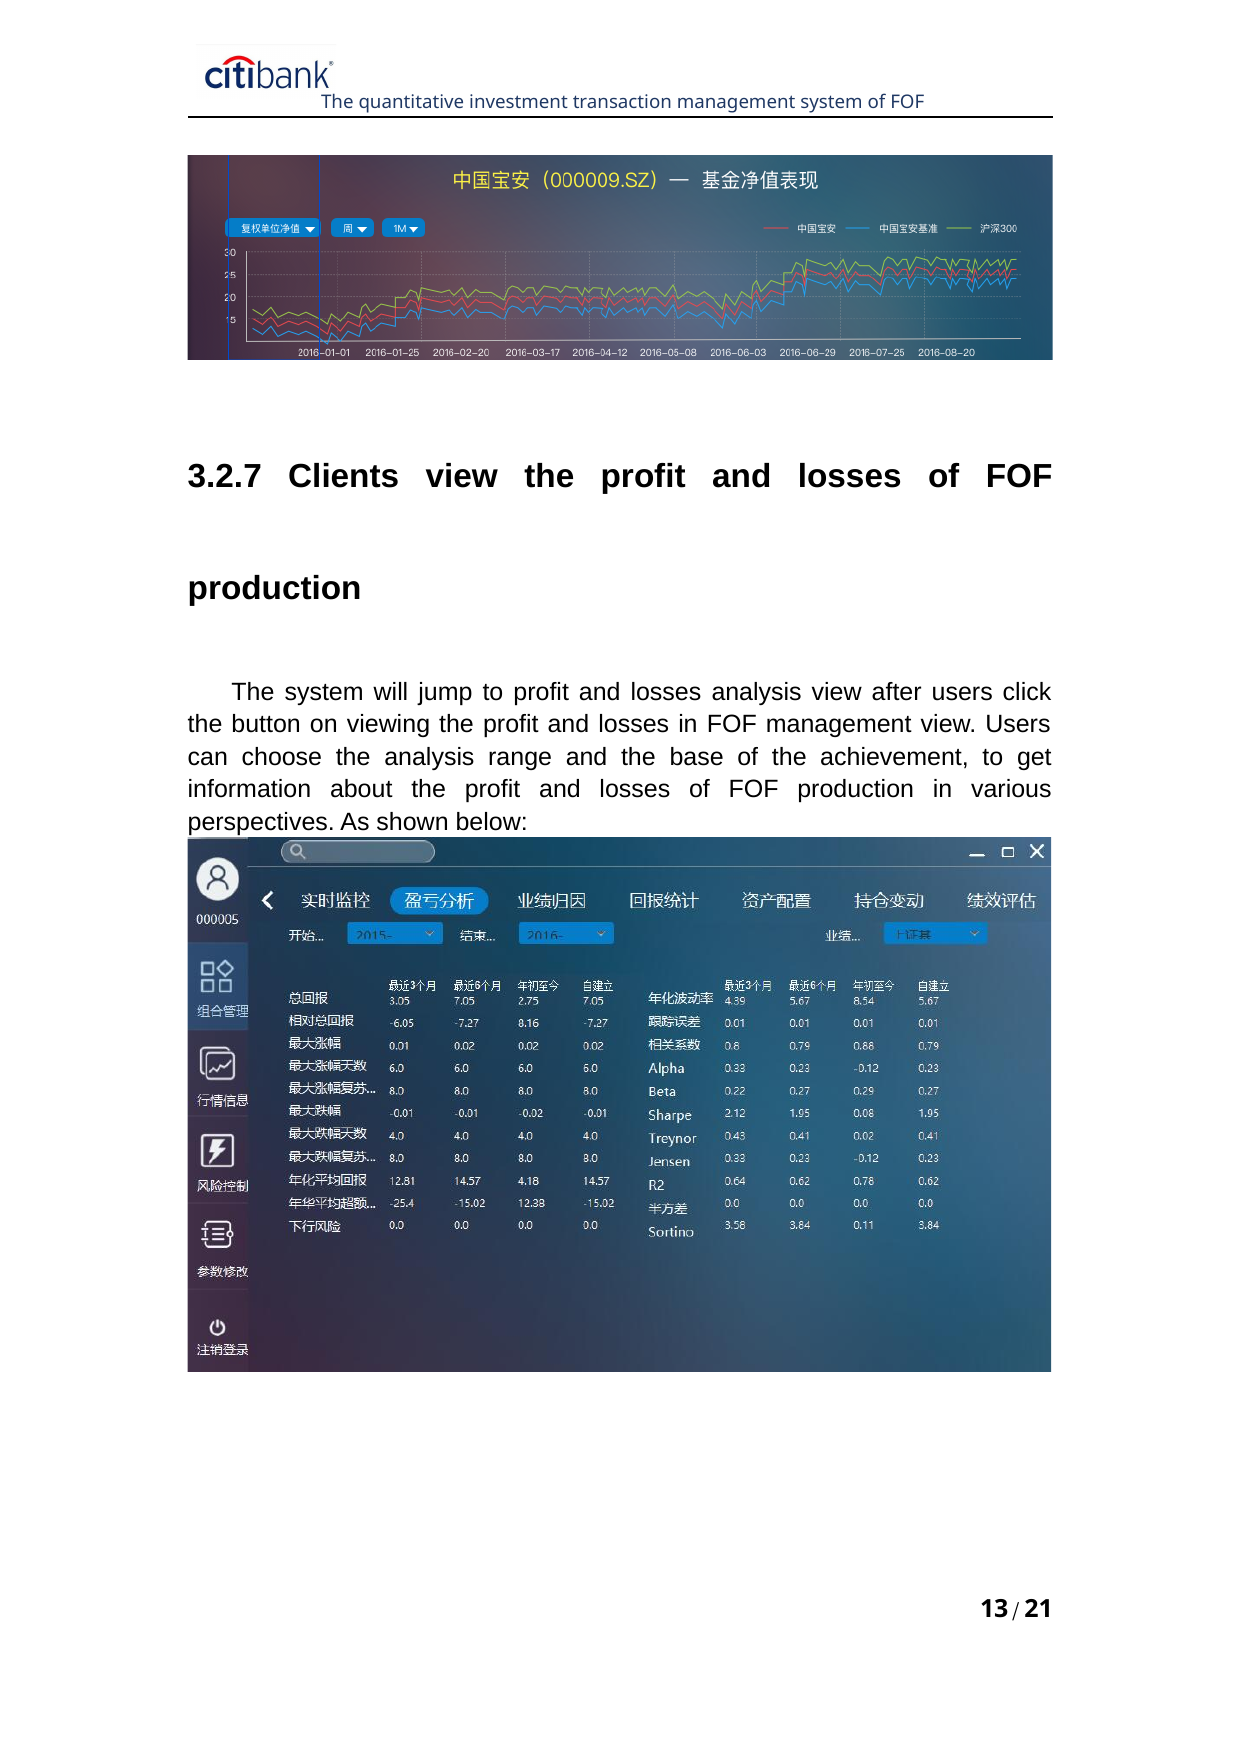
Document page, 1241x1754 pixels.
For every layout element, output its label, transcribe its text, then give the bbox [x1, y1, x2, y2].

picture [187, 155, 1053, 360]
picture [187, 837, 1052, 1372]
picture [195, 44, 337, 99]
subtitle 3.2.7 Clients view the profit and losses of FOF production [187, 443, 1053, 620]
text The system will jump to profit and losses analysis view after users click the button on viewing the profit and losses in FOF management view. Users can choose the analysis range and the base of the achievement, to get information about the profit and losses of FOF production in various perspectives. As shown below: [187, 675, 1053, 838]
